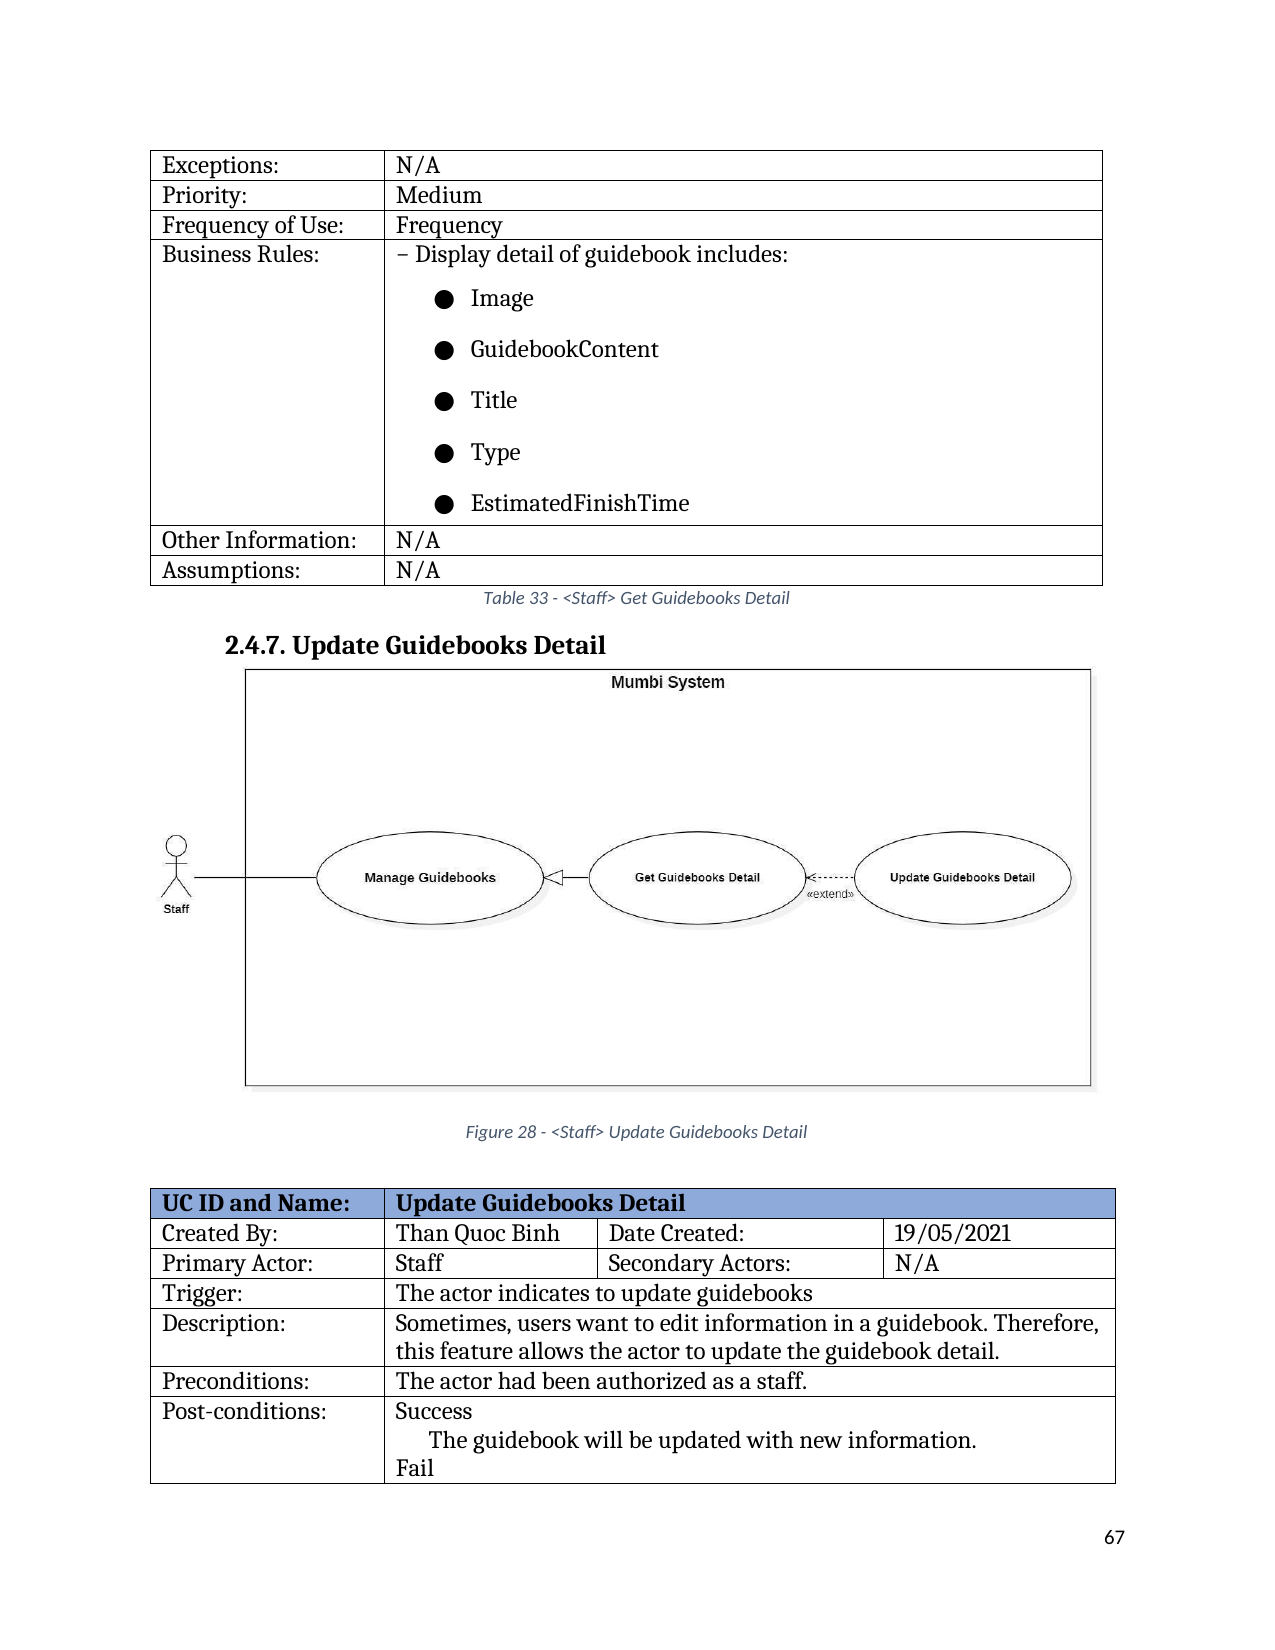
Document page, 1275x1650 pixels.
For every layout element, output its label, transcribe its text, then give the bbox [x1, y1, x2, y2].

table_cell Primary Actor: [151, 1249, 384, 1278]
table_header UC ID and Name: [151, 1189, 384, 1218]
subtitle 2.4.7. Update Guidebooks Detail [187, 630, 1125, 661]
table_cell Medium [385, 181, 1102, 209]
table_cell 19/05/2021 [884, 1219, 1115, 1248]
table_cell Priority: [151, 181, 384, 209]
table_cell Description: [151, 1309, 384, 1366]
table_cell Other Information: [151, 526, 384, 555]
table_cell N/A [385, 151, 1102, 180]
table_cell Post-conditions: [151, 1397, 384, 1483]
table_cell Than Quoc Binh [385, 1219, 597, 1248]
table_cell Staff [385, 1249, 597, 1278]
picture [150, 661, 1125, 1121]
table_cell Frequency of Use: [151, 211, 384, 239]
table_cell Preconditions: [151, 1367, 384, 1396]
text Table 33 - <Staff> Get Guidebooks Detail [150, 586, 1125, 609]
table_cell N/A [385, 556, 1102, 585]
table_cell Assumptions: [151, 556, 384, 585]
table_cell Date Created: [598, 1219, 883, 1248]
table_cell Exceptions: [151, 151, 384, 180]
text Figure 28 - <Staff> Update Guidebooks Detail [150, 1121, 1125, 1143]
table_cell The actor had been authorized as a staff. [385, 1367, 1115, 1396]
table_cell N/A [385, 526, 1102, 555]
table_cell The actor indicates to update guidebooks [385, 1279, 1115, 1307]
table_cell N/A [884, 1249, 1115, 1278]
table_cell Created By: [151, 1219, 384, 1248]
table_cell Sometimes, users want to edit information in a guidebook. Therefore, this feature allows the actor to update the guidebook detail. [385, 1309, 1115, 1366]
table_cell Business Rules: [151, 240, 384, 525]
table_cell Secondary Actors: [598, 1249, 883, 1278]
table_header Update Guidebooks Detail [385, 1189, 1115, 1218]
table_cell Frequency [385, 211, 1102, 239]
table_cell − Display detail of guidebook includes: Image GuidebookContent Title Type EstimatedFinishTime [385, 240, 1102, 525]
table_cell Trigger: [151, 1279, 384, 1307]
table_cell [385, 1397, 1115, 1483]
